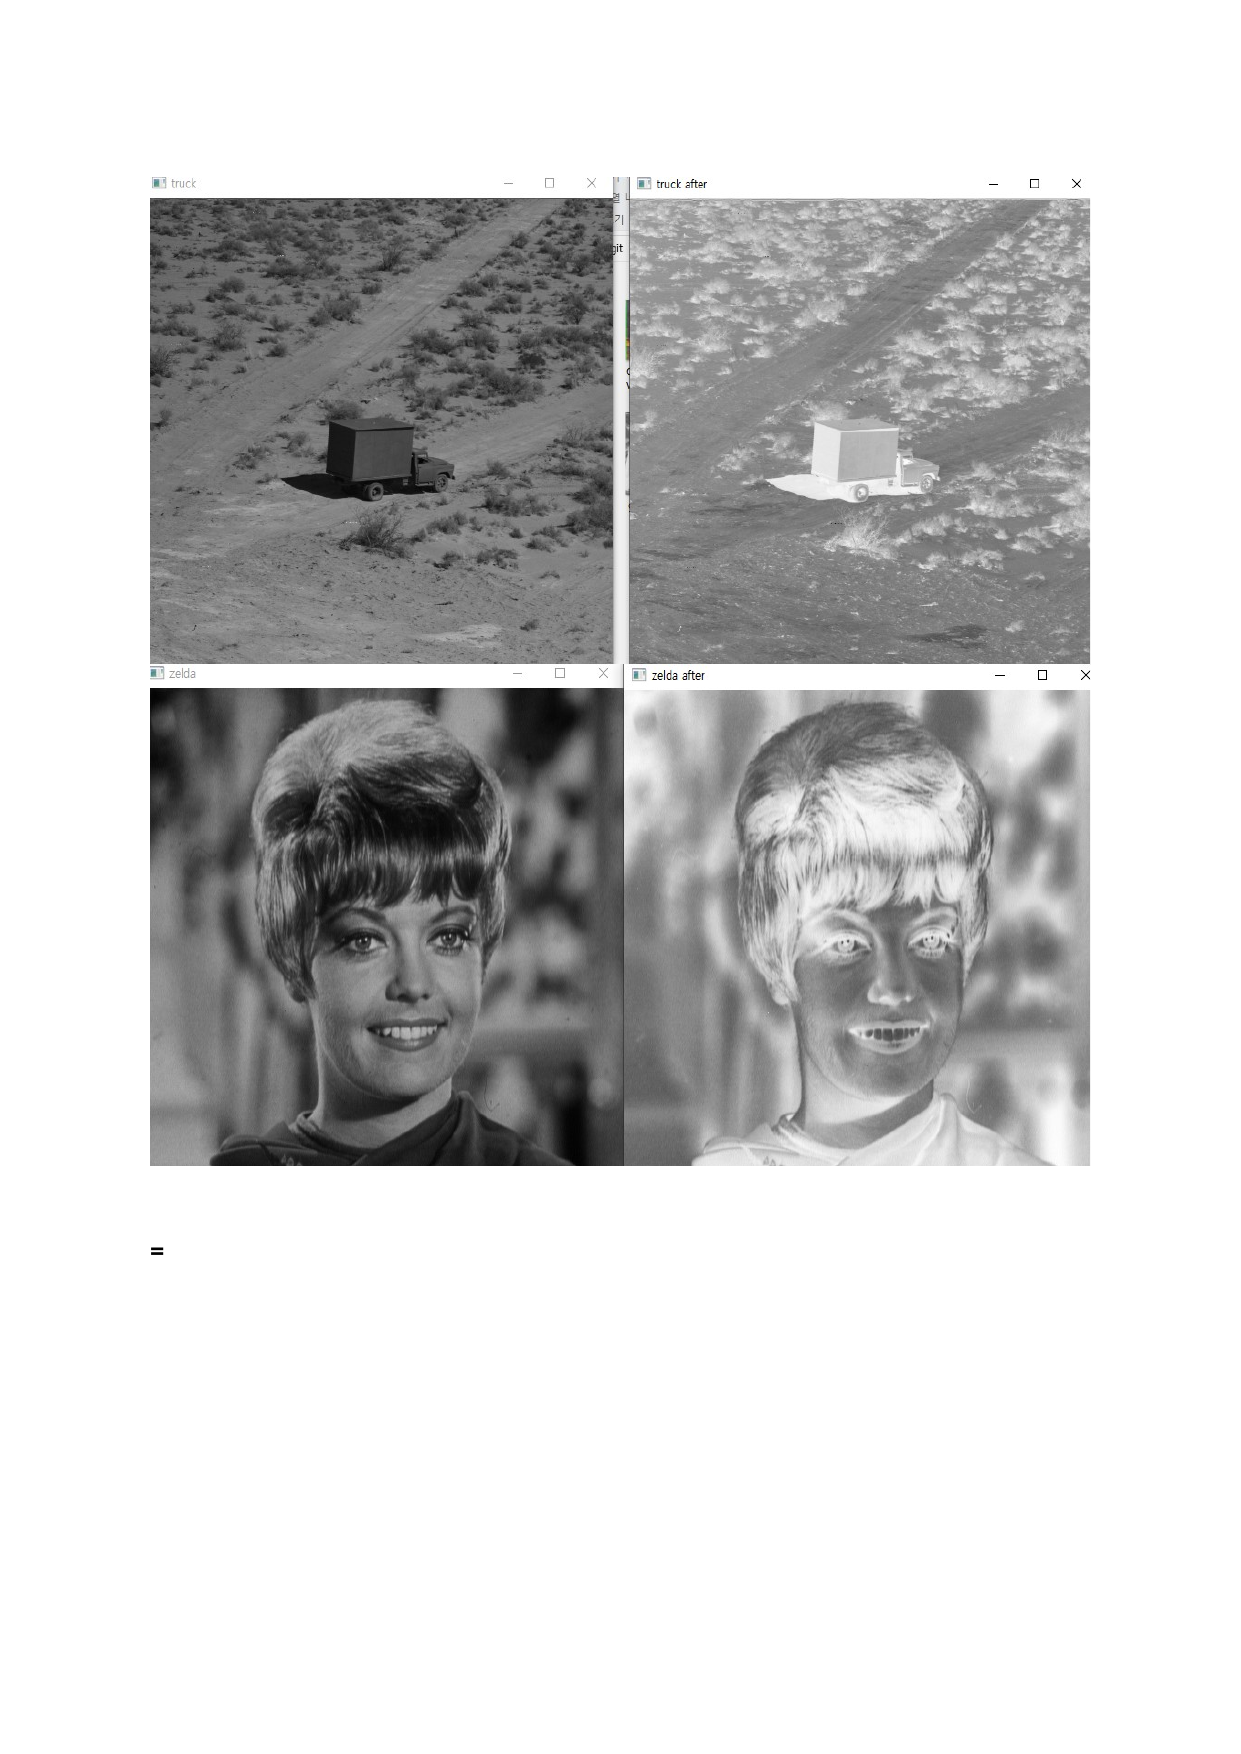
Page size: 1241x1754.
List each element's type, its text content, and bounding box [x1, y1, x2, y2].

text = [150, 1233, 1090, 1267]
picture [150, 177, 1091, 1166]
